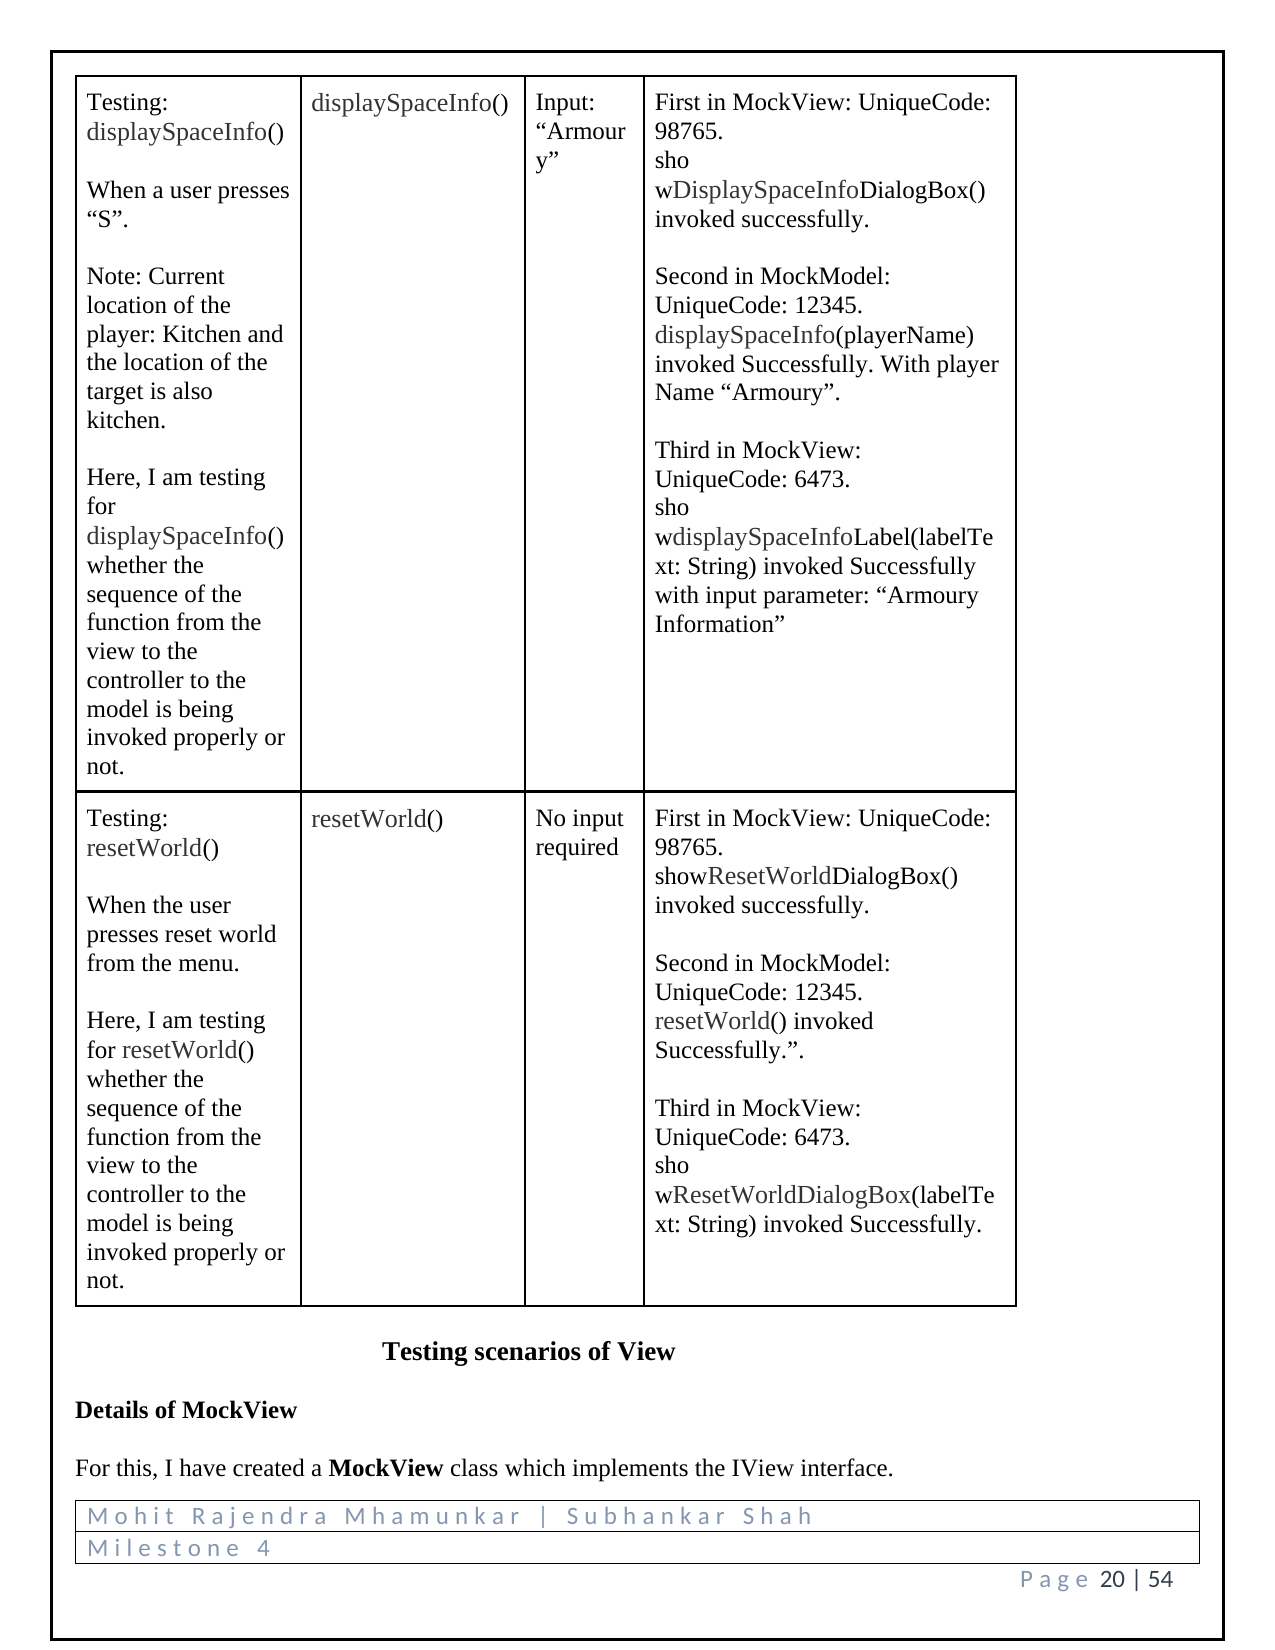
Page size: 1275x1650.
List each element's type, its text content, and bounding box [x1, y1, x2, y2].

table_cell First in MockView: UniqueCode: 98765. showResetWorldDialogBox() invoked successfully. Second in MockModel: UniqueCode: 12345. resetWorld() invoked Successfully.”. Third in MockView: UniqueCode: 6473. showResetWorldDialogBox(labelText: String) invoked Successfully. [645, 793, 1015, 1304]
table_cell Input: “Armoury” [526, 77, 643, 790]
table_cell displaySpaceInfo() [302, 77, 524, 790]
text Details of MockView [75, 1395, 1200, 1424]
table_cell Testing: resetWorld() When the user presses reset world from the menu. Here, I am testing for resetWorld() whether the sequence of the function from the view to the controller to the model is being invoked properly or not. [77, 793, 300, 1304]
table_cell Testing: displaySpaceInfo() When a user presses “S”. Note: Current location of the player: Kitchen and the location of the target is also kitchen. Here, I am testing for displaySpaceInfo() whether the sequence of the function from the view to the controller to the model is being invoked properly or not. [77, 77, 300, 790]
table_cell resetWorld() [302, 793, 524, 1304]
table_cell First in MockView: UniqueCode: 98765. showDisplaySpaceInfoDialogBox() invoked successfully. Second in MockModel: UniqueCode: 12345. displaySpaceInfo(playerName) invoked Successfully. With player Name “Armoury”. Third in MockView: UniqueCode: 6473. showdisplaySpaceInfoLabel(labelText: String) invoked Successfully with input parameter: “Armoury Information” [645, 77, 1015, 790]
text For this, I have created a MockView class which implements the IView interface. [75, 1453, 1200, 1482]
table_cell No input required [526, 793, 643, 1304]
text Testing scenarios of View [375, 1335, 1200, 1367]
